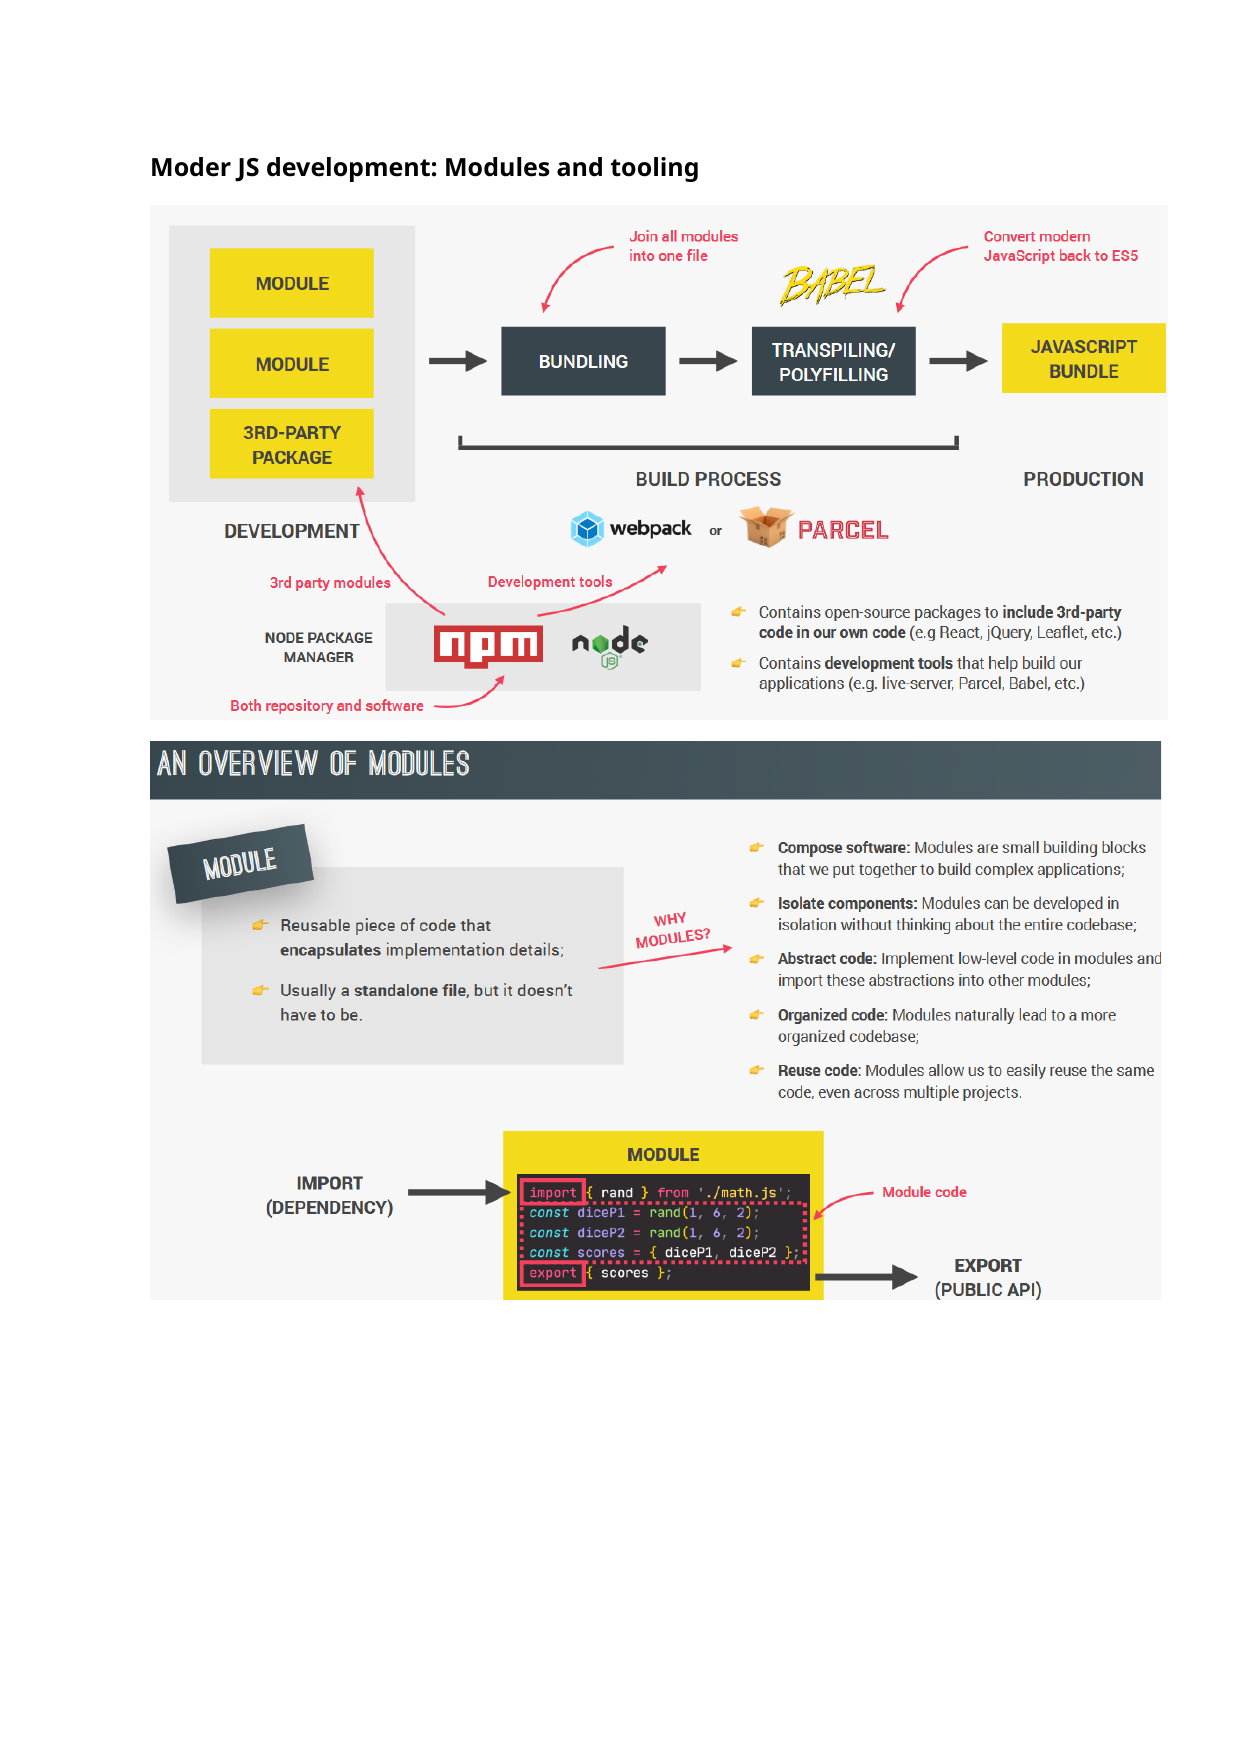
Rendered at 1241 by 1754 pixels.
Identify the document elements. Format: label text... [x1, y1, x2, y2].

picture [150, 205, 1168, 720]
picture [150, 741, 1162, 1300]
text Moder JS development: Modules and tooling [150, 150, 1090, 184]
